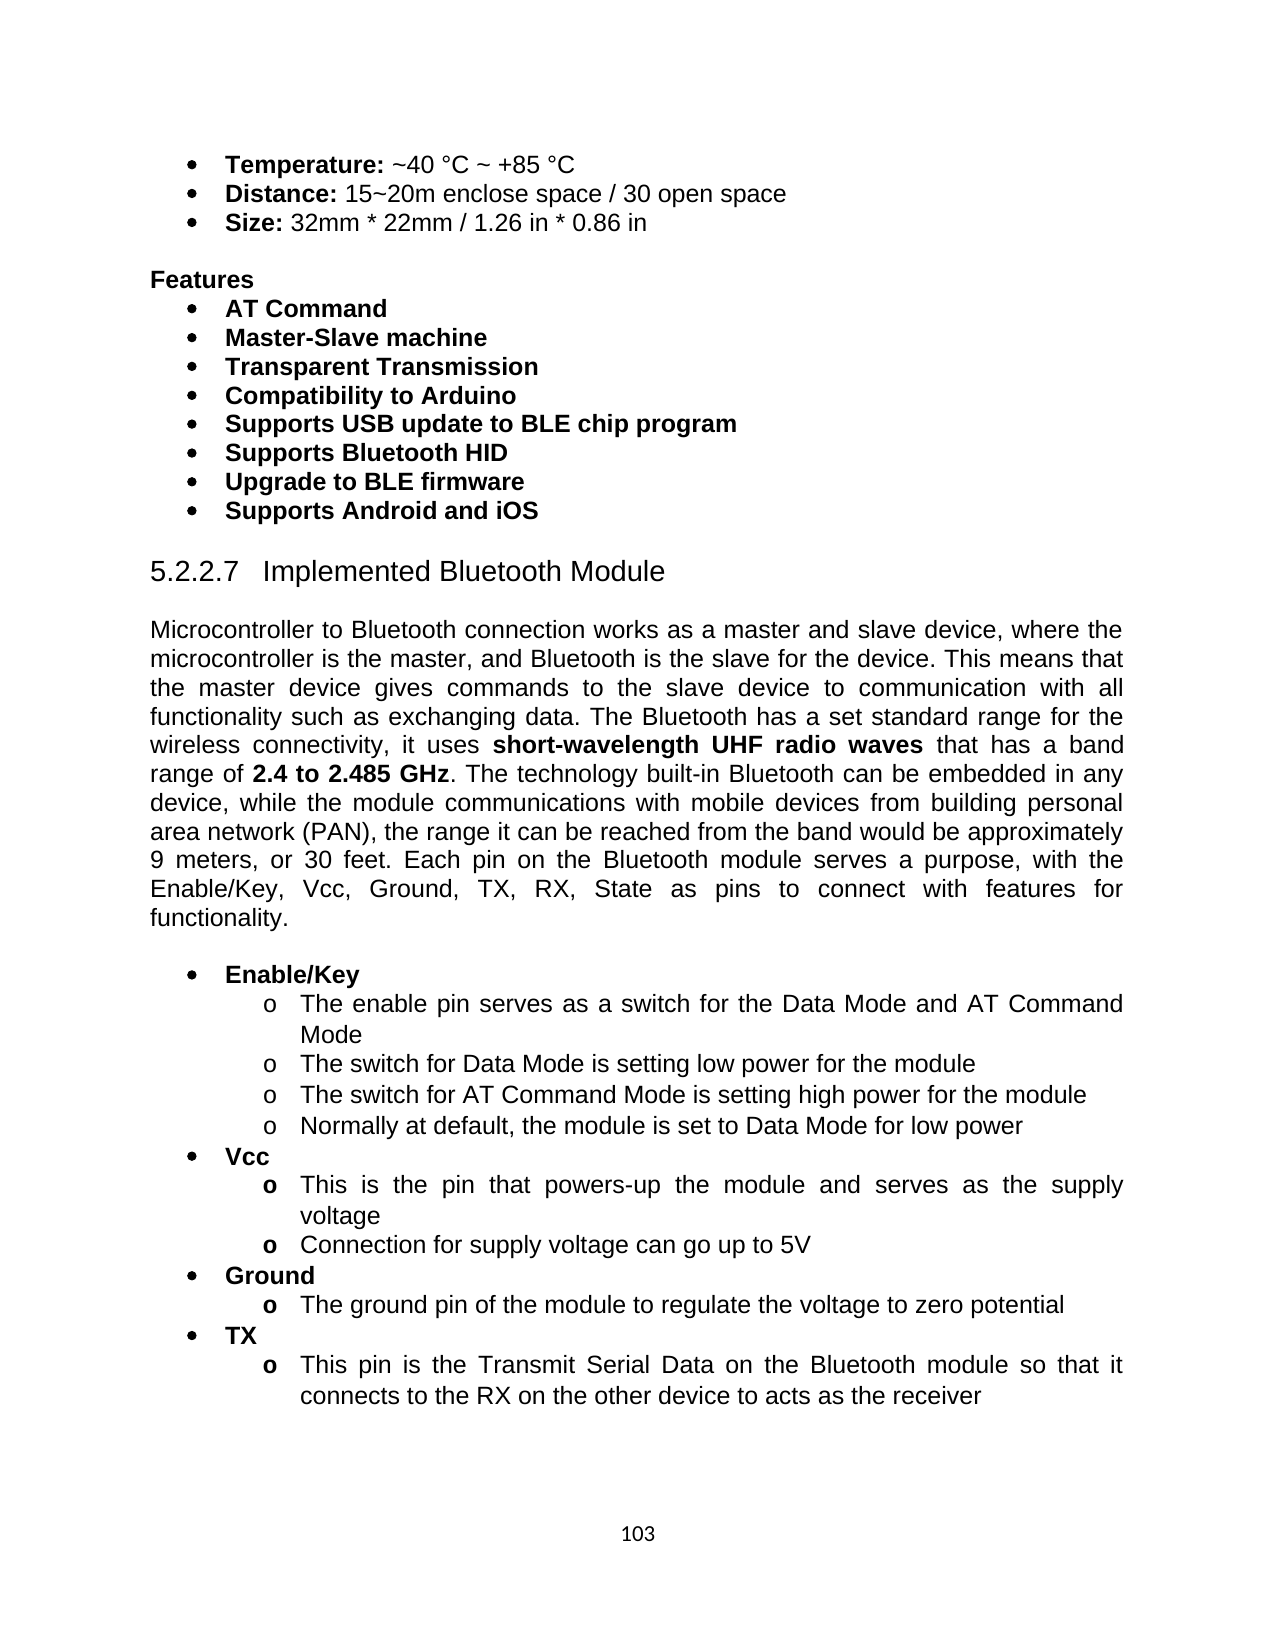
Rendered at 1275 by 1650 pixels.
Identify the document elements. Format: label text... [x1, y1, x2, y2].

list Supports Bluetooth HID [187, 438, 1125, 467]
list Vcc [187, 1142, 1125, 1170]
list Temperature: ~40 °C ~ +85 °C [187, 150, 1125, 179]
list The switch for Data Mode is setting low power for the module [262, 1049, 1125, 1080]
list The ground pin of the module to regulate the voltage to zero potential [262, 1290, 1125, 1321]
text Microcontroller to Bluetooth connection works as a master and slave device, where the microcontroller is the master, and Bluetooth is the slave for the device. This means that the master device gives commands to the slave device to communication with all functionality such as exchanging data. The Bluetooth has a set standard range for the wireless connectivity, it uses short-wavelength UHF radio waves that has a band range of 2.4 to 2.485 GHz. The technology built-in Bluetooth can be embedded in any device, while the module communications with mobile devices from building personal area network (PAN), the range it can be reached from the band would be approximately 9 meters, or 30 feet. Each pin on the Bluetooth module serves a purpose, with the Enable/Key, Vcc, Ground, TX, RX, State as pins to connect with features for functionality. [150, 615, 1125, 931]
list AT Command [187, 294, 1125, 323]
list The enable pin serves as a switch for the Data Mode and AT Command Mode [262, 989, 1125, 1049]
list The switch for AT Command Mode is setting high power for the module [262, 1080, 1125, 1111]
list Normally at default, the module is set to Data Mode for low power [262, 1111, 1125, 1142]
list Enable/Key [187, 960, 1125, 989]
text Features [150, 265, 1125, 294]
list TX [187, 1321, 1125, 1350]
list Supports USB update to BLE chip program [187, 409, 1125, 438]
list Compatibility to Arduino [187, 381, 1125, 409]
list Master-Slave machine [187, 323, 1125, 352]
list This pin is the Transmit Serial Data on the Bluetooth module so that it connects to the RX on the other device to acts as the receiver [262, 1350, 1125, 1409]
list Distance: 15~20m enclose space / 30 open space [187, 179, 1125, 208]
list Supports Android and iOS [187, 496, 1125, 525]
list This is the pin that powers-up the module and serves as the supply voltage [262, 1170, 1125, 1230]
subtitle Implemented Bluetooth Module [150, 554, 1125, 587]
list Upgrade to BLE firmware [187, 467, 1125, 496]
list Size: 32mm * 22mm / 1.26 in * 0.86 in [187, 208, 1125, 237]
list Ground [187, 1261, 1125, 1290]
list Connection for supply voltage can go up to 5V [262, 1230, 1125, 1261]
list Transparent Transmission [187, 352, 1125, 381]
